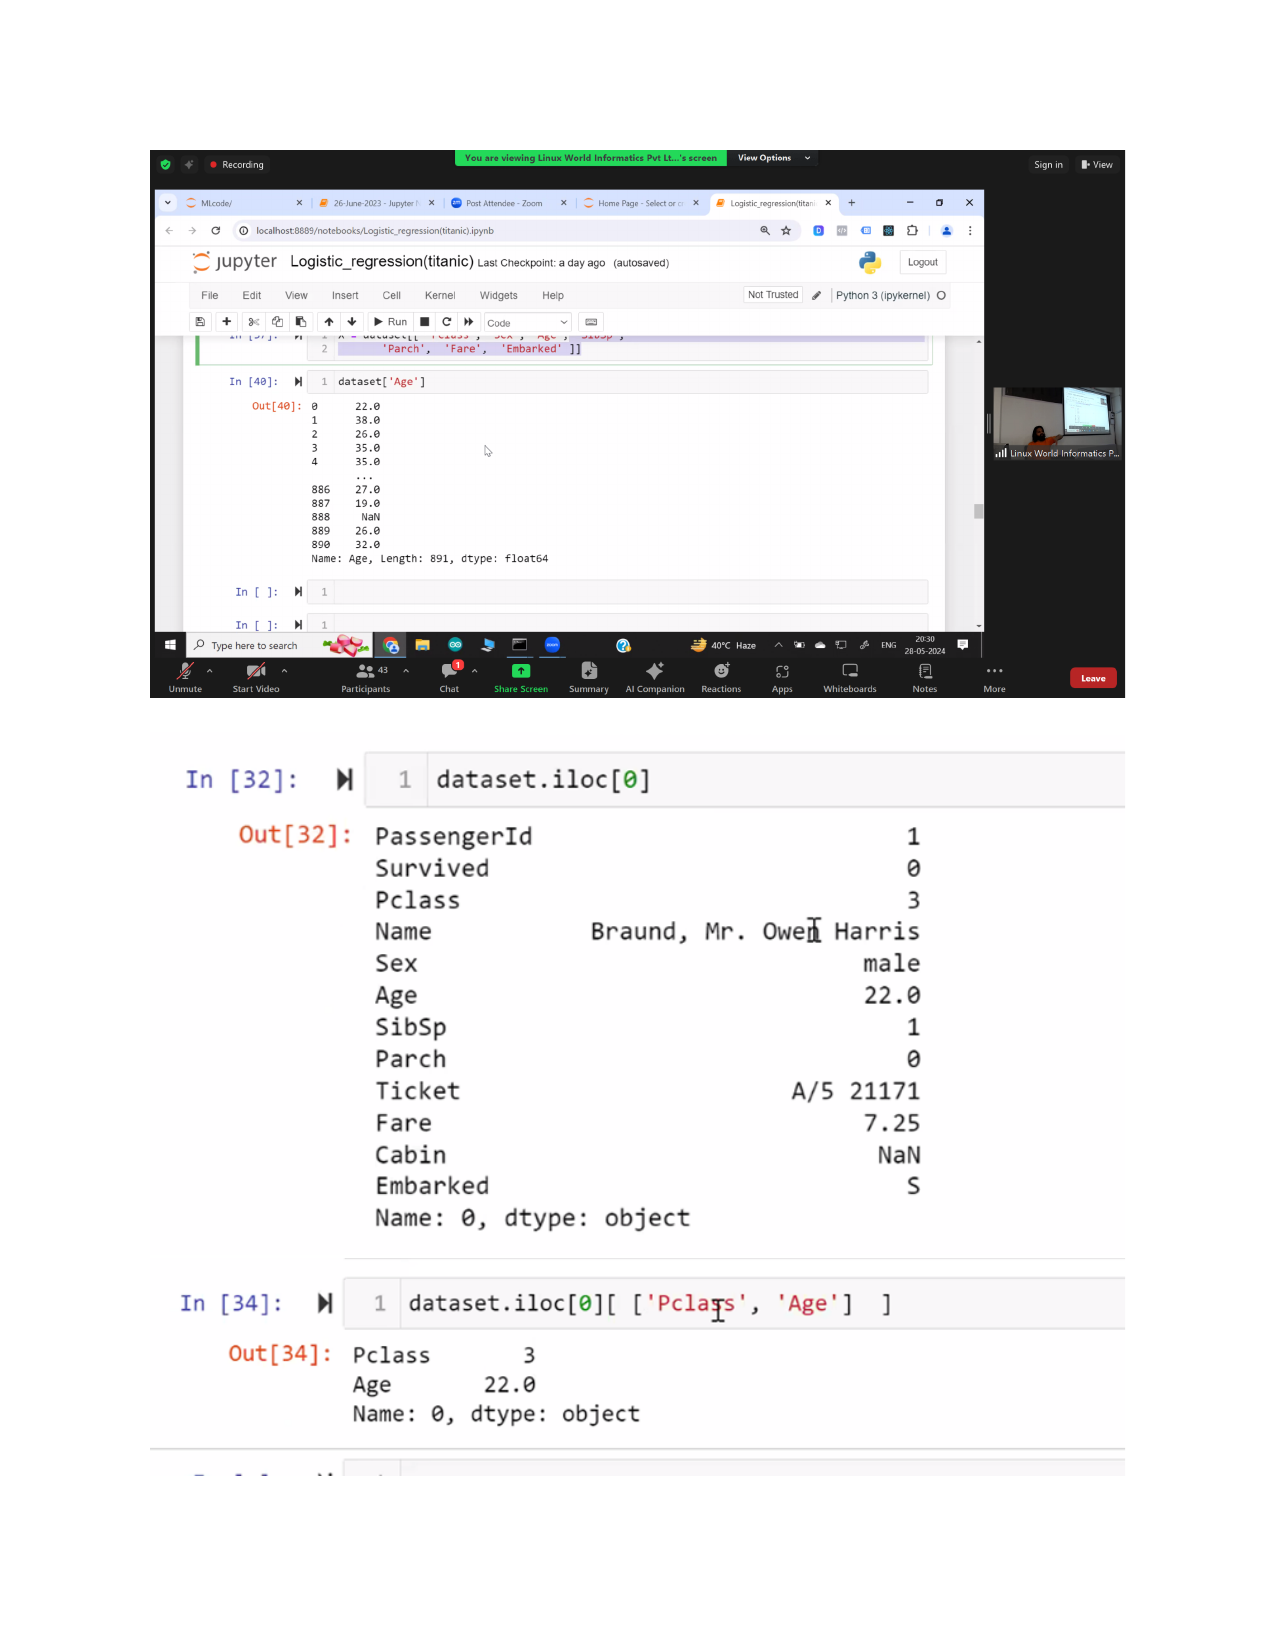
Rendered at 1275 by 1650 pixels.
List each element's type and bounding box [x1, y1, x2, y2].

picture [150, 1258, 1125, 1476]
picture [150, 732, 1125, 1255]
picture [150, 150, 1125, 698]
